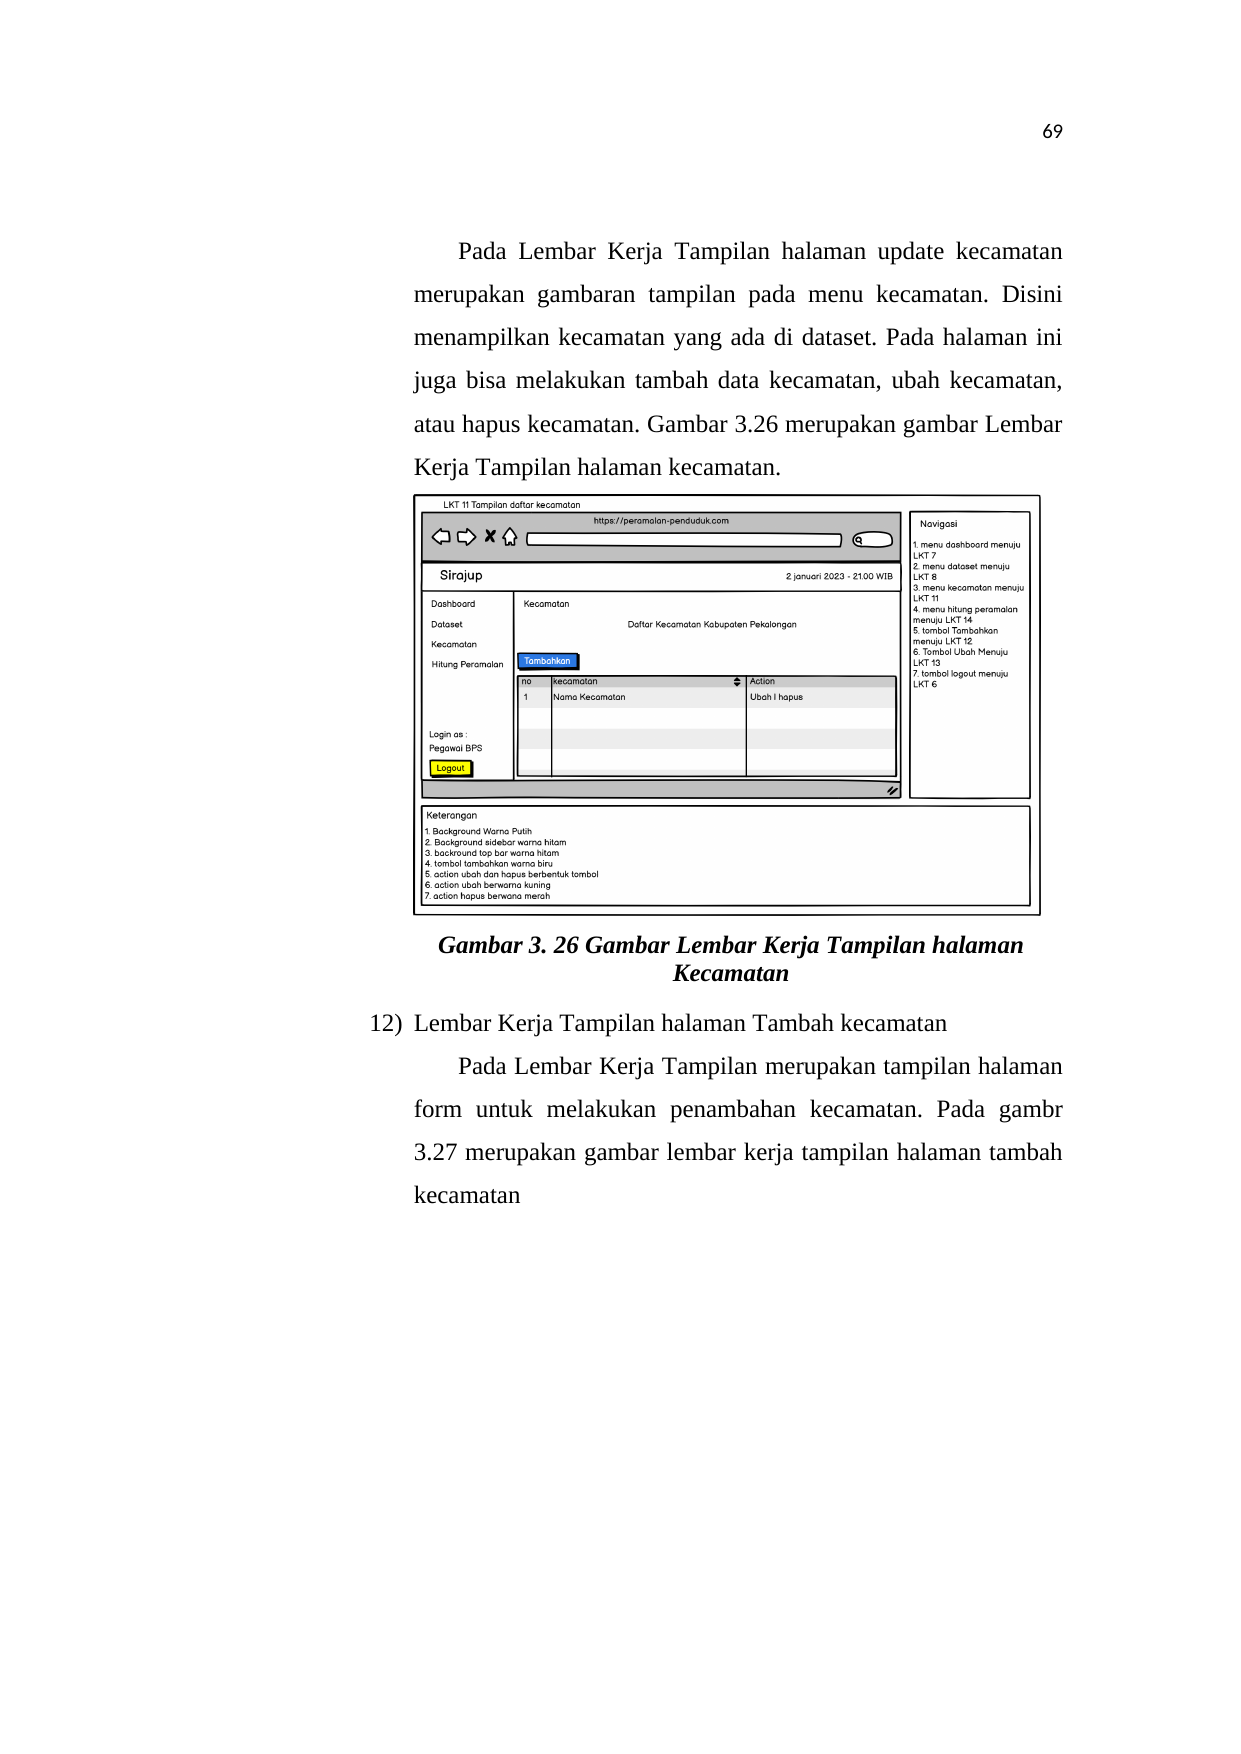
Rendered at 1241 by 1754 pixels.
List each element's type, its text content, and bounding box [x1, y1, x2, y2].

list Pada Lembar Kerja Tampilan merupakan tampilan halaman form untuk melakukan penambahan kecamatan. Pada gambr 3.27 merupakan gambar lembar kerja tampilan halaman tambah kecamatan [413, 1051, 1063, 1209]
list Lembar Kerja Tampilan halaman Tambah kecamatan [369, 1008, 1063, 1037]
text Gambar 3. 26 Gambar Lembar Kerja Tampilan halaman Kecamatan [399, 930, 1063, 987]
picture [413, 494, 1041, 916]
list Pada Lembar Kerja Tampilan halaman update kecamatan merupakan gambaran tampilan pada menu kecamatan. Disini menampilkan kecamatan yang ada di dataset. Pada halaman ini juga bisa melakukan tambah data kecamatan, ubah kecamatan, atau hapus kecamatan. Gambar 3.26 merupakan gambar Lembar Kerja Tampilan halaman kecamatan. [413, 236, 1063, 481]
